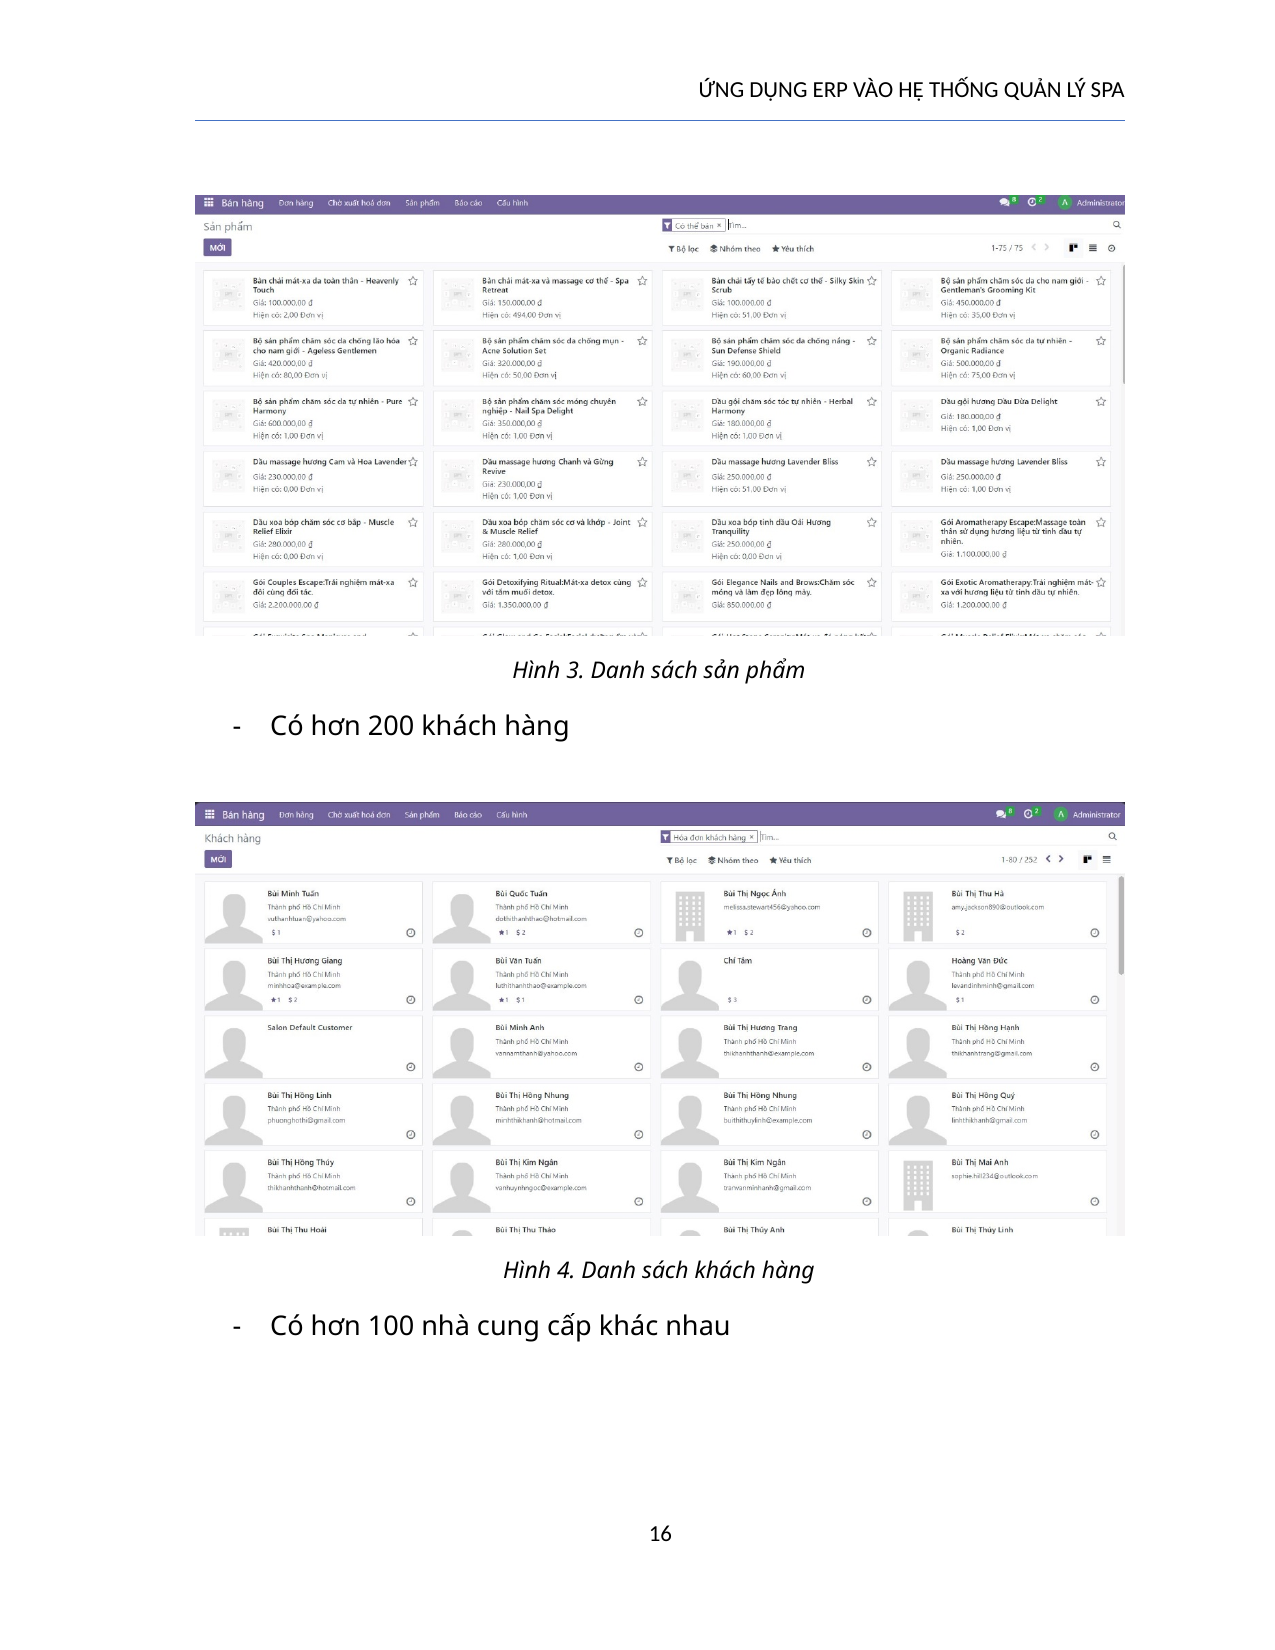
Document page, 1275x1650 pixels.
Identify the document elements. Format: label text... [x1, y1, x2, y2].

picture [195, 802, 1125, 1236]
picture [195, 195, 1125, 636]
list Có hơn 100 nhà cung cấp khác nhau [232, 1306, 1125, 1343]
text Hình 3. Danh sách sản phẩm [195, 654, 1125, 685]
text Hình 4. Danh sách khách hàng [195, 1254, 1125, 1285]
list Có hơn 200 khách hàng [232, 706, 1125, 743]
